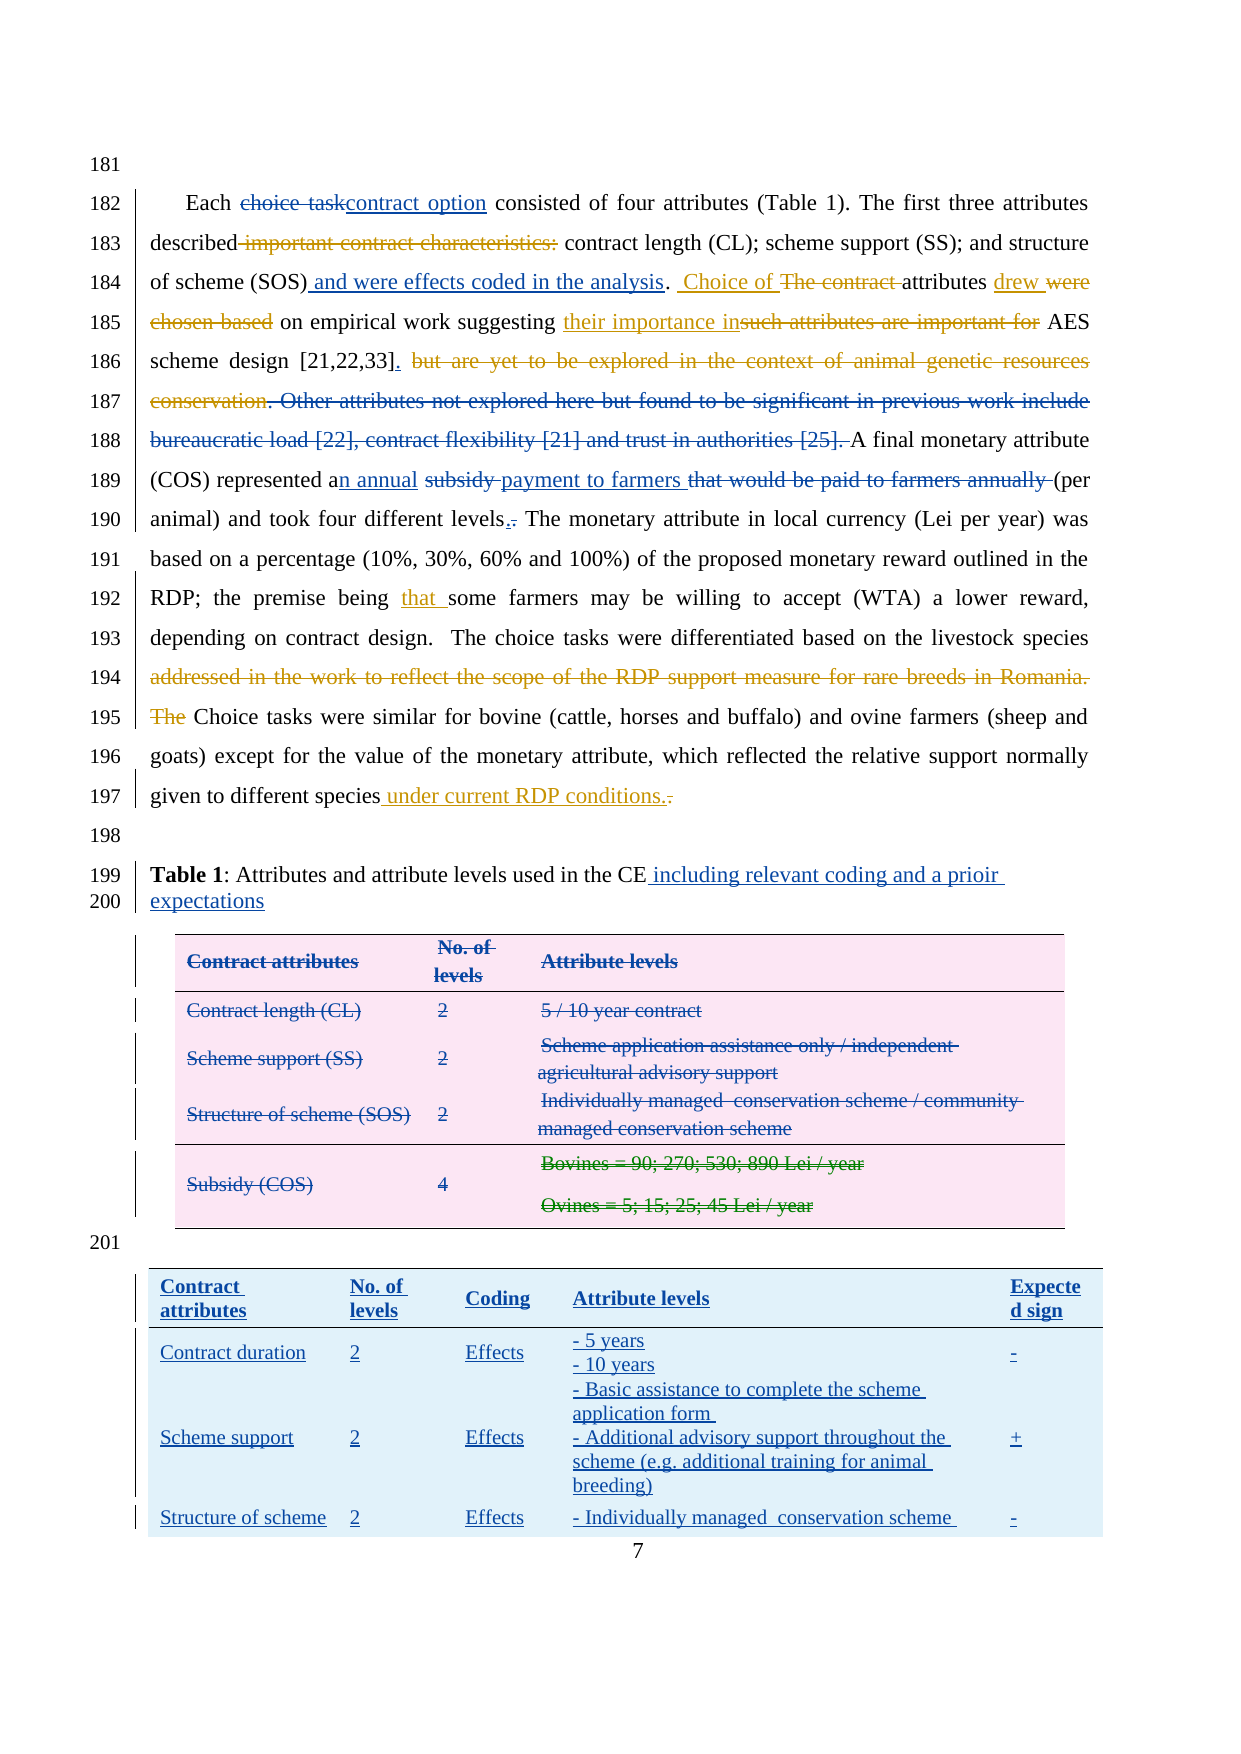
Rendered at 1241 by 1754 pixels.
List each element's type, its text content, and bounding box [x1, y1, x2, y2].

text Each consisted of four attributes (Table 1). The first three attributes described contract length (CL); scheme support (SS); and structure of scheme (SOS). attributes on empirical work suggesting AES scheme design [21,22,33] A final monetary attribute (COS) represented a (per animal) and took four different levels The monetary attribute in local currency (Lei per year) was based on a percentage (10%, 30%, 60% and 100%) of the proposed monetary reward outlined in the RDP; the premise being some farmers may be willing to accept (WTA) a lower reward, depending on contract design. The choice tasks were differentiated based on the livestock species Choice tasks were similar for bovine (cattle, horses and buffalo) and ovine farmers (sheep and goats) except for the value of the monetary attribute, which reflected the relative support normally given to different species [150, 679, 1090, 808]
text Each consisted of four attributes (Table 1). The first three attributes described contract length (CL); scheme support (SS); and structure of scheme (SOS). attributes on empirical work suggesting AES scheme design [21,22,33] A final monetary attribute (COS) represented a (per animal) and took four different levels The monetary attribute in local currency (Lei per year) was based on a percentage (10%, 30%, 60% and 100%) of the proposed monetary reward outlined in the RDP; the premise being some farmers may be willing to accept (WTA) a lower reward, depending on contract design. The choice tasks were differentiated based on the livestock species Choice tasks were similar for bovine (cattle, horses and buffalo) and ovine farmers (sheep and goats) except for the value of the monetary attribute, which reflected the relative support normally given to different species [150, 189, 1090, 401]
text Each consisted of four attributes (Table 1). The first three attributes described contract length (CL); scheme support (SS); and structure of scheme (SOS). attributes on empirical work suggesting AES scheme design [21,22,33] A final monetary attribute (COS) represented a (per animal) and took four different levels The monetary attribute in local currency (Lei per year) was based on a percentage (10%, 30%, 60% and 100%) of the proposed monetary reward outlined in the RDP; the premise being some farmers may be willing to accept (WTA) a lower reward, depending on contract design. The choice tasks were differentiated based on the livestock species Choice tasks were similar for bovine (cattle, horses and buffalo) and ovine farmers (sheep and goats) except for the value of the monetary attribute, which reflected the relative support normally given to different species [150, 403, 1090, 678]
text Table 1: Attributes and attribute levels used in the CE [150, 861, 1090, 913]
